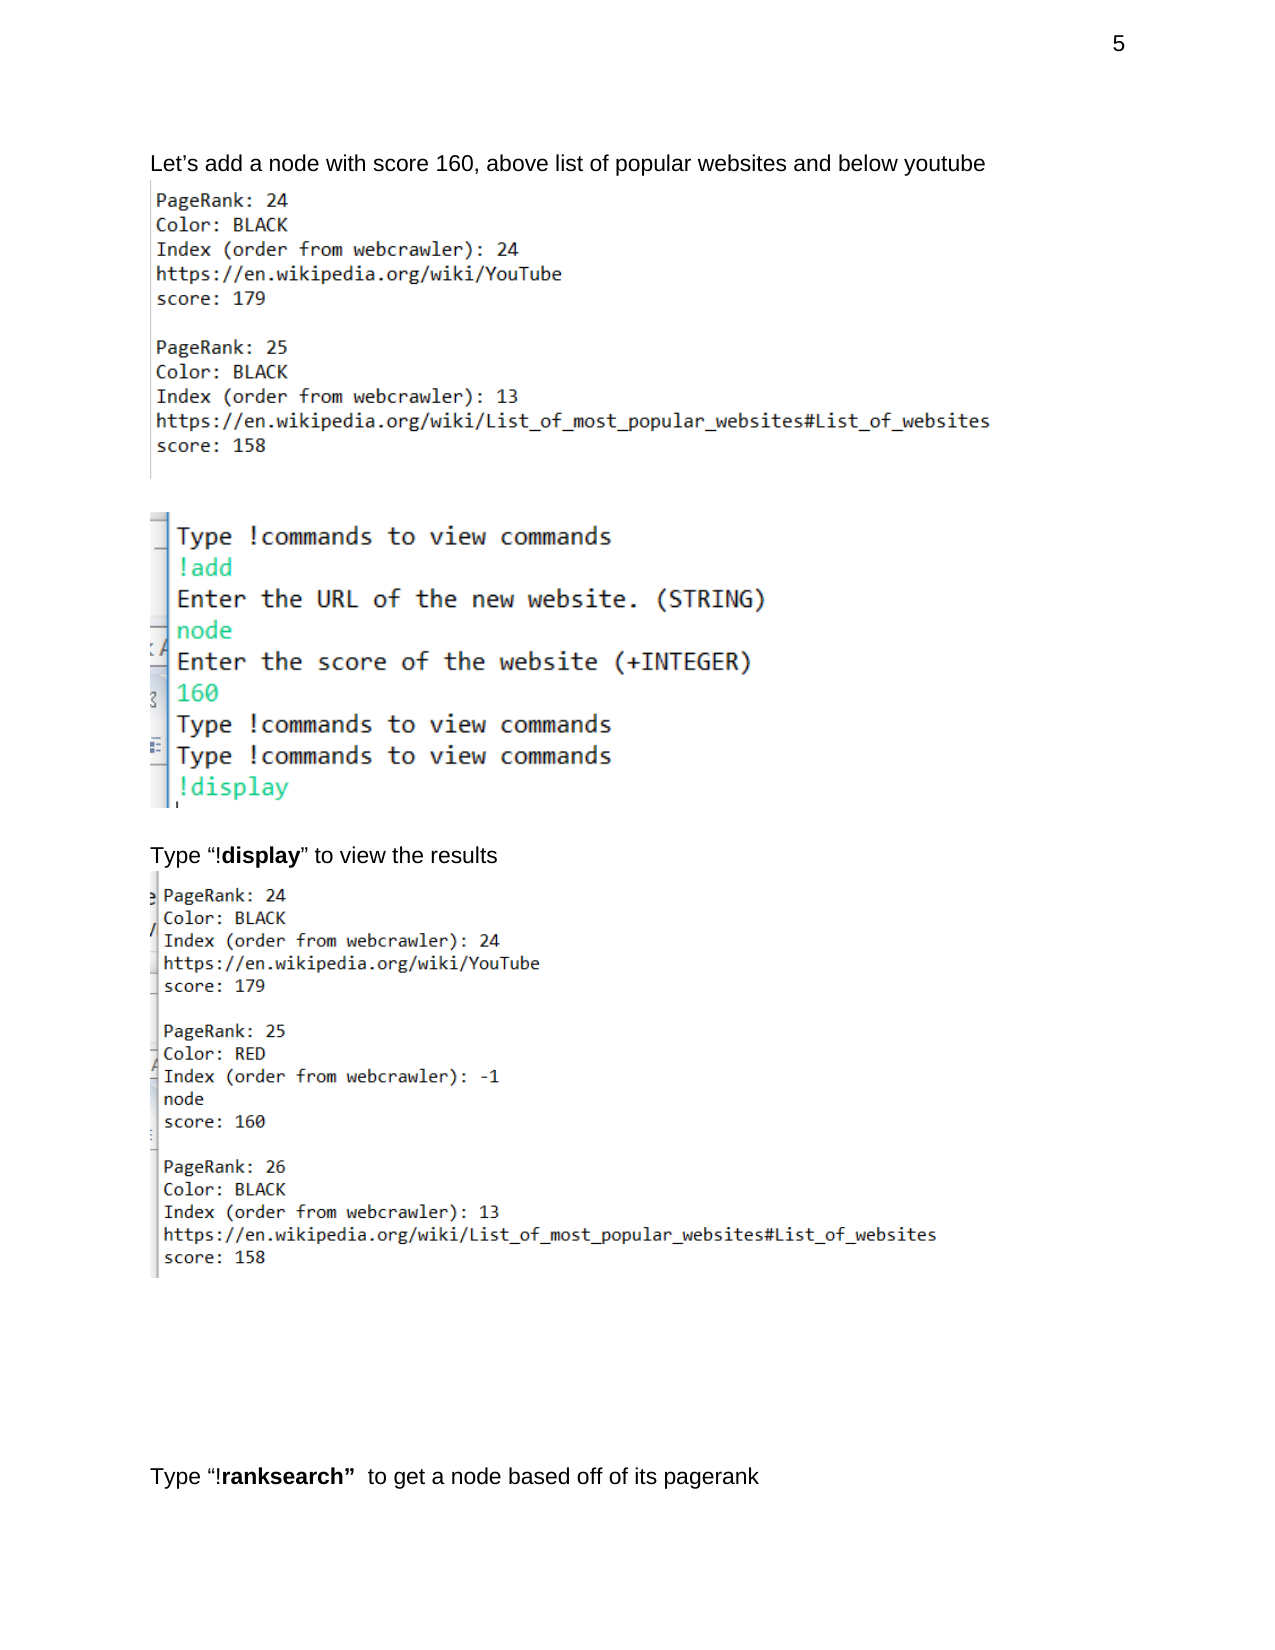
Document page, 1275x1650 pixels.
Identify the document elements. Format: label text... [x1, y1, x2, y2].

picture [150, 871, 1125, 1278]
text Type “!display” to view the results [150, 842, 1125, 868]
text Type “!ranksearch” to get a node based off of its pagerank [150, 1463, 1125, 1489]
picture [150, 180, 1125, 479]
picture [150, 512, 919, 808]
text Let’s add a node with score 160, above list of popular websites and below youtube [150, 150, 1125, 180]
